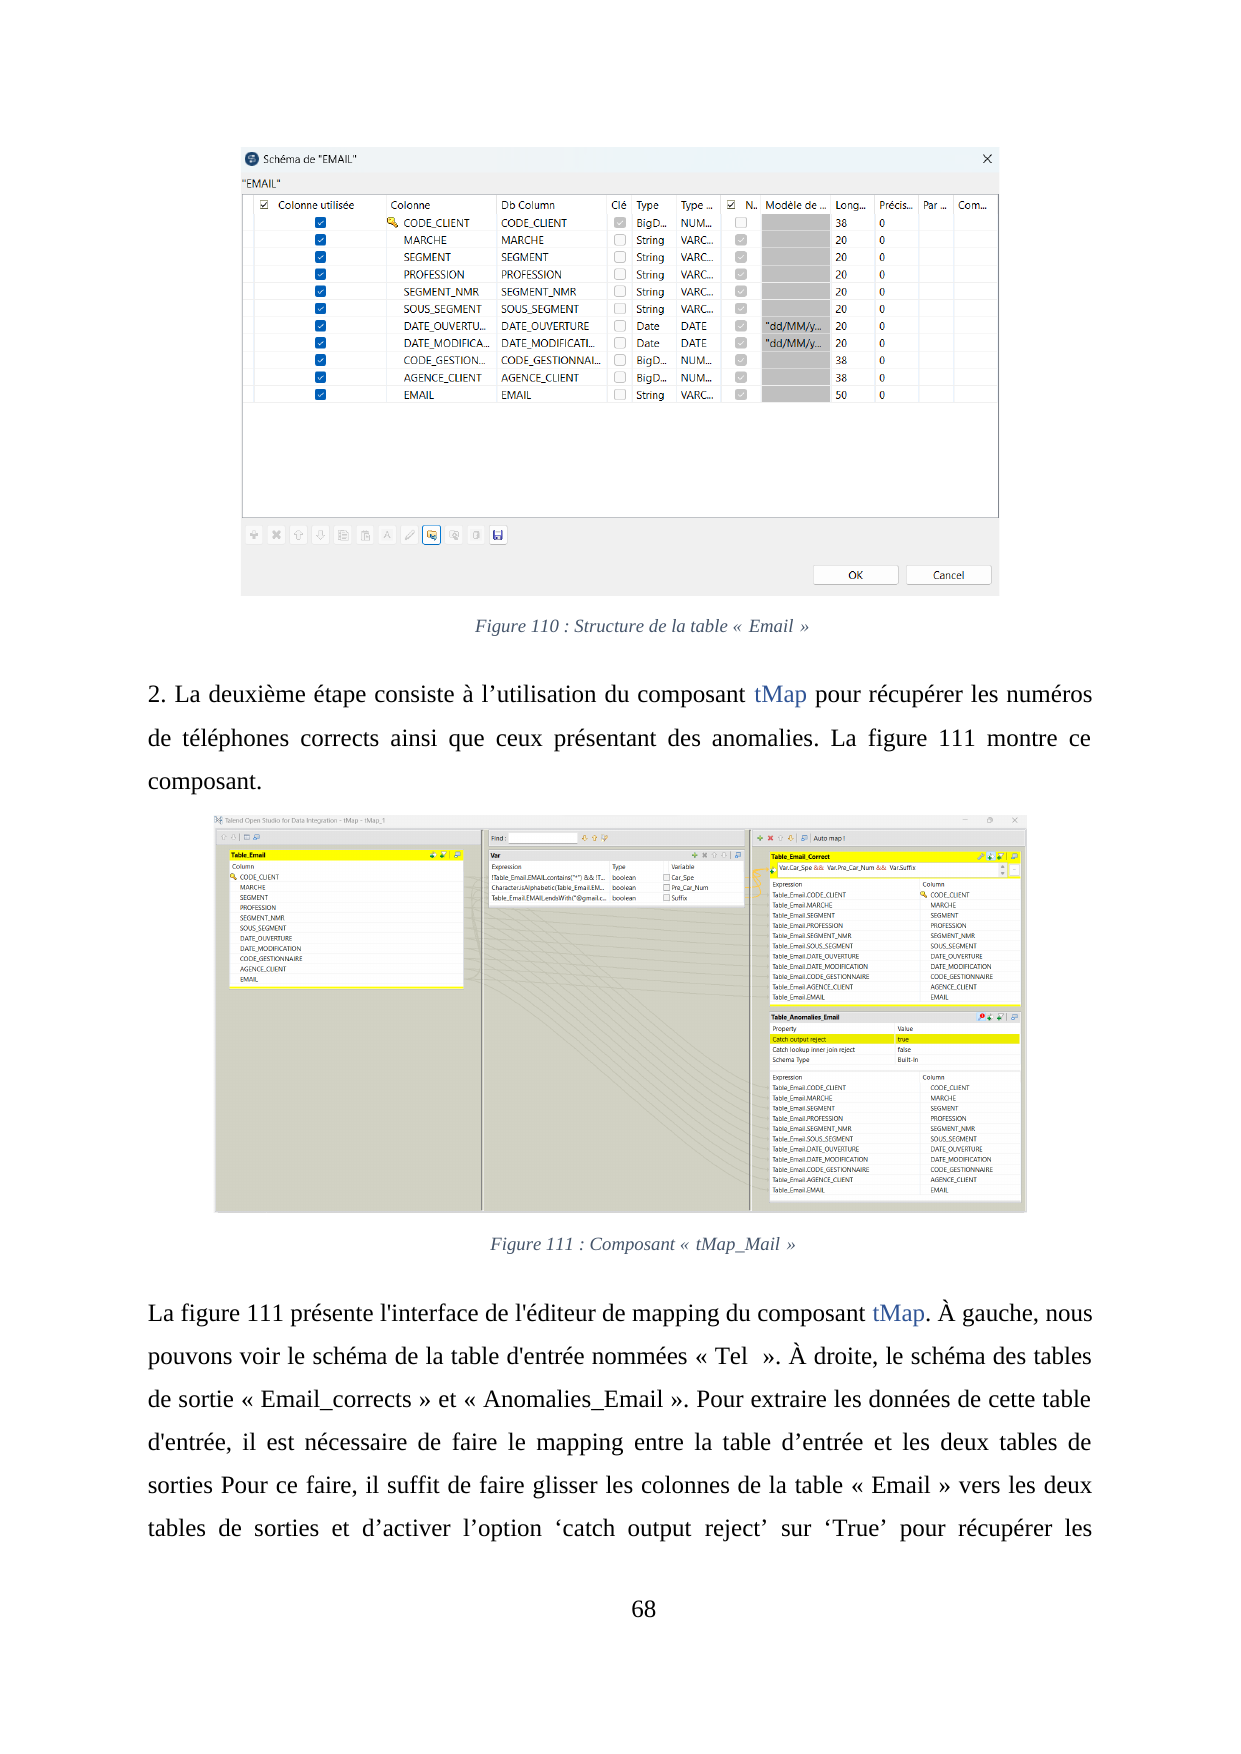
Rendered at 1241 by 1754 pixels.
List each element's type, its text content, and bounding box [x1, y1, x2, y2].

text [148, 1240, 1093, 1542]
text 2. La deuxième étape consiste à l’utilisation du composant tMap pour récupérer les numéros de téléphones corrects ainsi que ceux présentant des anomalies. La figure 111 montre ce composant. [148, 622, 1093, 794]
picture [240, 147, 1000, 596]
picture [213, 815, 1027, 1213]
